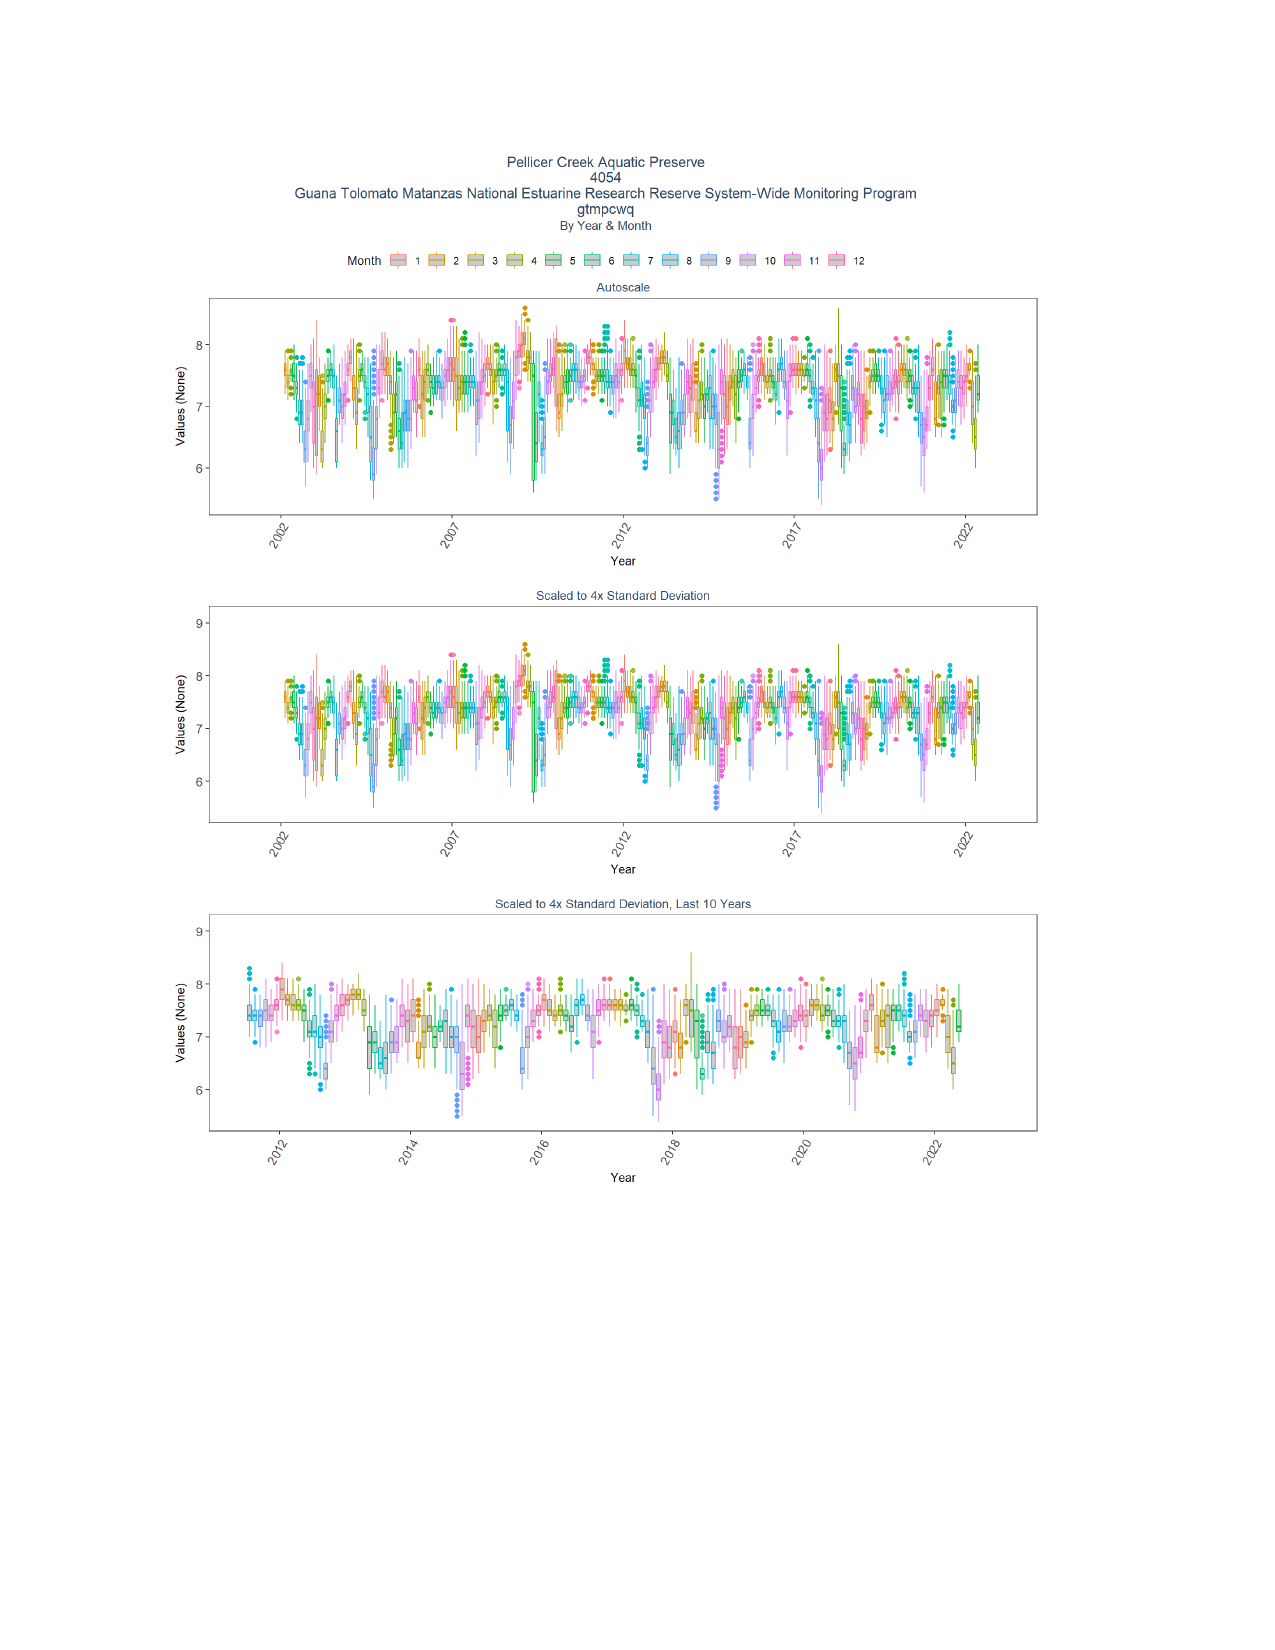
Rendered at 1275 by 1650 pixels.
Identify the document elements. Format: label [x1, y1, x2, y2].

picture [168, 150, 1044, 1200]
